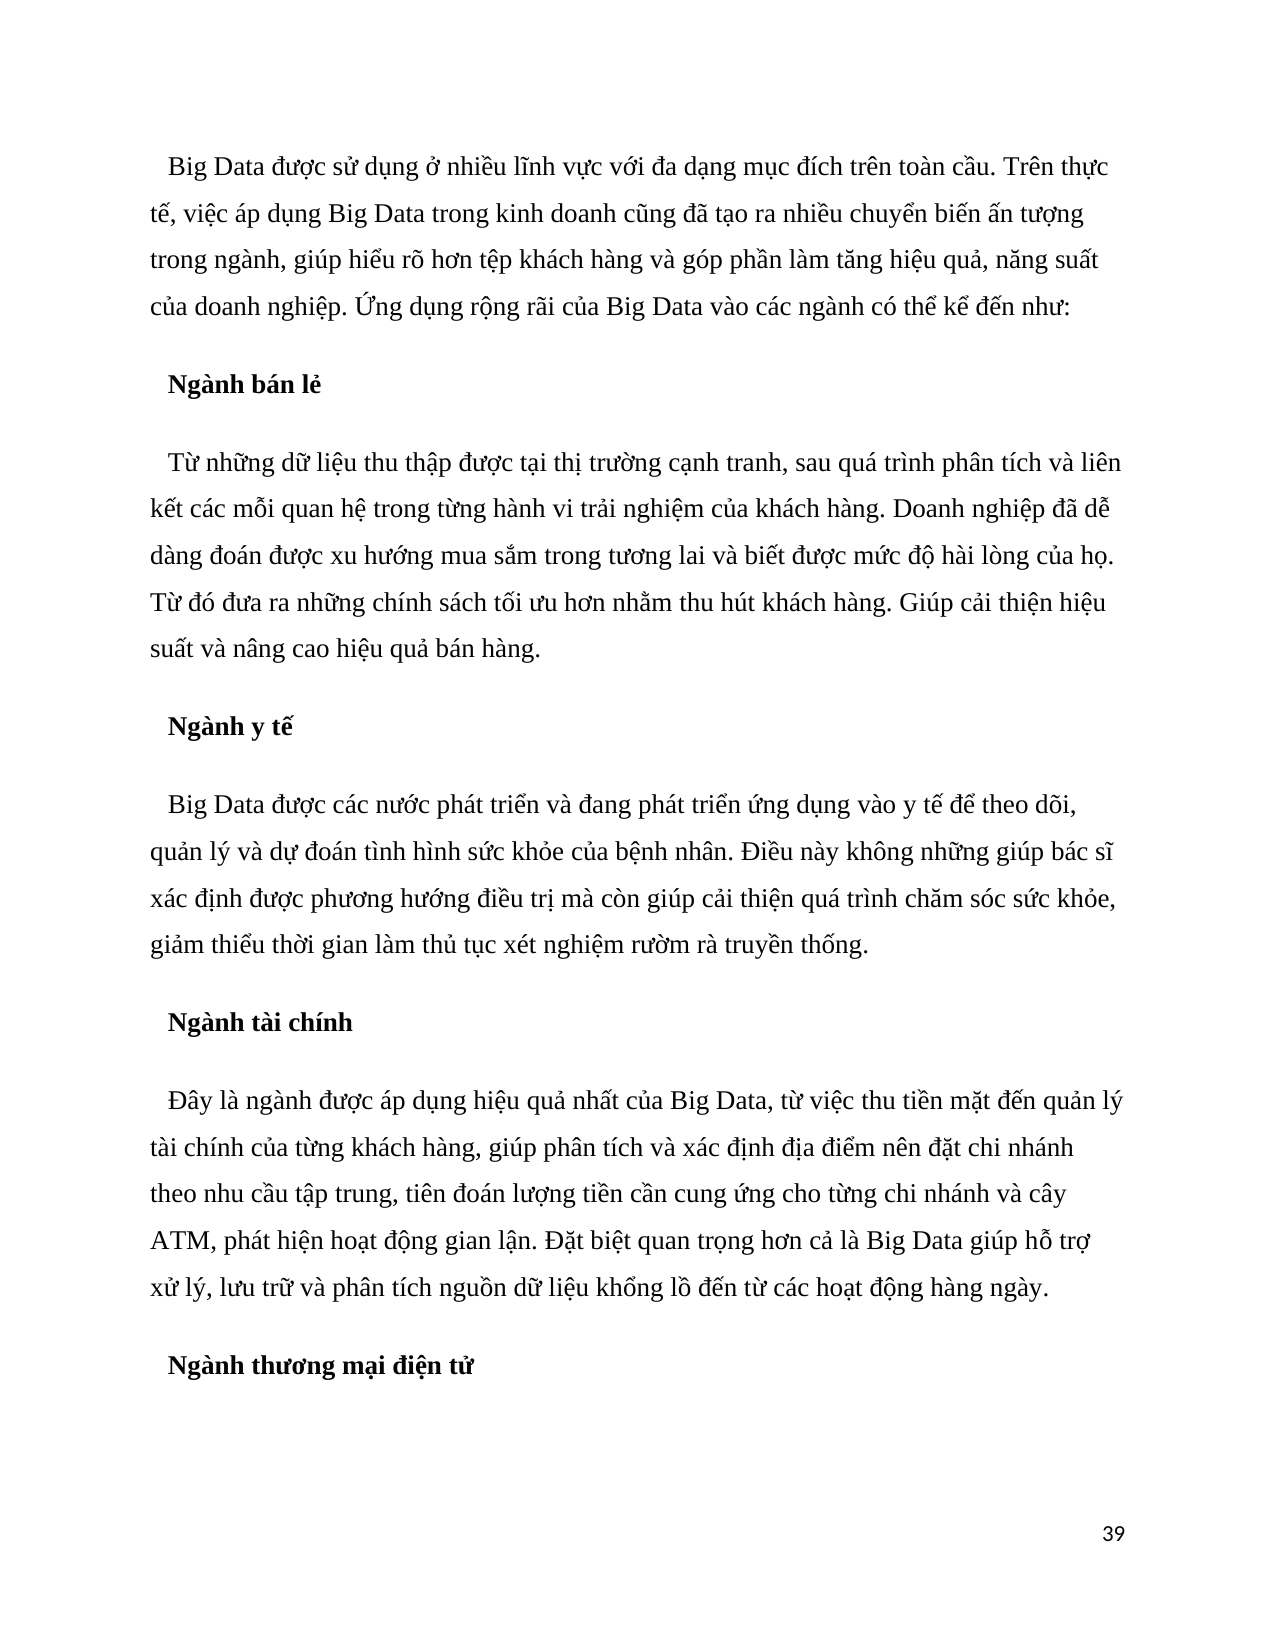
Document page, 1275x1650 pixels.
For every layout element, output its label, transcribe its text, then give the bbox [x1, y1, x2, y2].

text Big Data được sử dụng ở nhiều lĩnh vực với đa dạng mục đích trên toàn cầu. Trên thực tế, việc áp dụng Big Data trong kinh doanh cũng đã tạo ra nhiều chuyển biến ấn tượng trong ngành, giúp hiểu rõ hơn tệp khách hàng và góp phần làm tăng hiệu quả, năng suất của doanh nghiệp. Ứng dụng rộng rãi của Big Data vào các ngành có thể kể đến như: [150, 150, 1125, 321]
text Ngành thương mại điện tử [150, 1349, 1125, 1380]
text Ngành bán lẻ [150, 368, 1125, 399]
text Ngành y tế [150, 710, 1125, 742]
text Big Data được các nước phát triển và đang phát triển ứng dụng vào y tế để theo dõi, quản lý và dự đoán tình hình sức khỏe của bệnh nhân. Điều này không những giúp bác sĩ xác định được phương hướng điều trị mà còn giúp cải thiện quá trình chăm sóc sức khỏe, giảm thiểu thời gian làm thủ tục xét nghiệm rườm rà truyền thống. [150, 788, 1125, 959]
text Ngành tài chính [150, 1006, 1125, 1037]
text Từ những dữ liệu thu thập được tại thị trường cạnh tranh, sau quá trình phân tích và liên kết các mỗi quan hệ trong từng hành vi trải nghiệm của khách hàng. Doanh nghiệp đã dễ dàng đoán được xu hướng mua sắm trong tương lai và biết được mức độ hài lòng của họ. Từ đó đưa ra những chính sách tối ưu hơn nhằm thu hút khách hàng. Giúp cải thiện hiệu suất và nâng cao hiệu quả bán hàng. [150, 446, 1125, 664]
text Đây là ngành được áp dụng hiệu quả nhất của Big Data, từ việc thu tiền mặt đến quản lý tài chính của từng khách hàng, giúp phân tích và xác định địa điểm nên đặt chi nhánh theo nhu cầu tập trung, tiên đoán lượng tiền cần cung ứng cho từng chi nhánh và cây ATM, phát hiện hoạt động gian lận. Đặt biệt quan trọng hơn cả là Big Data giúp hỗ trợ xử lý, lưu trữ và phân tích nguồn dữ liệu khổng lồ đến từ các hoạt động hàng ngày. [150, 1084, 1125, 1302]
